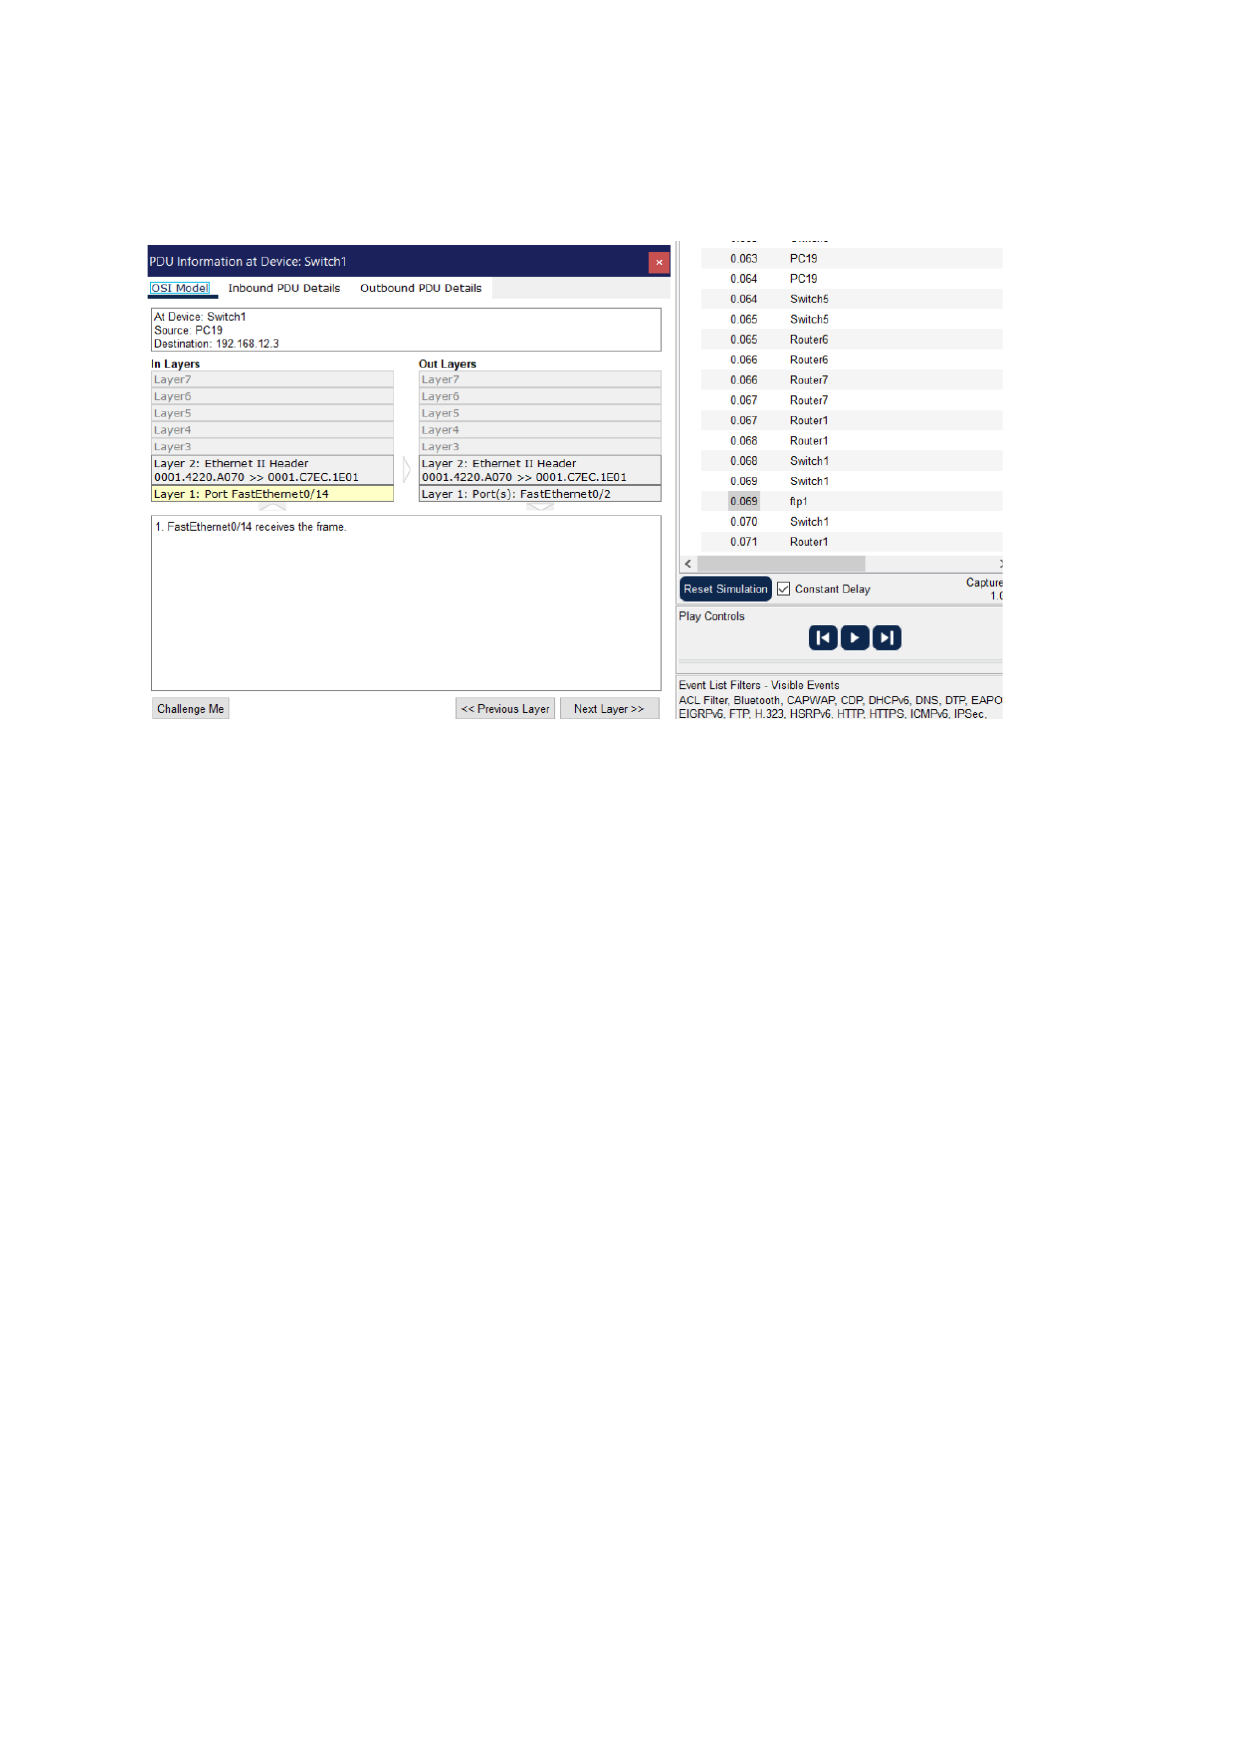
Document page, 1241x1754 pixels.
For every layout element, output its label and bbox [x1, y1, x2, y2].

picture [147, 241, 1003, 719]
